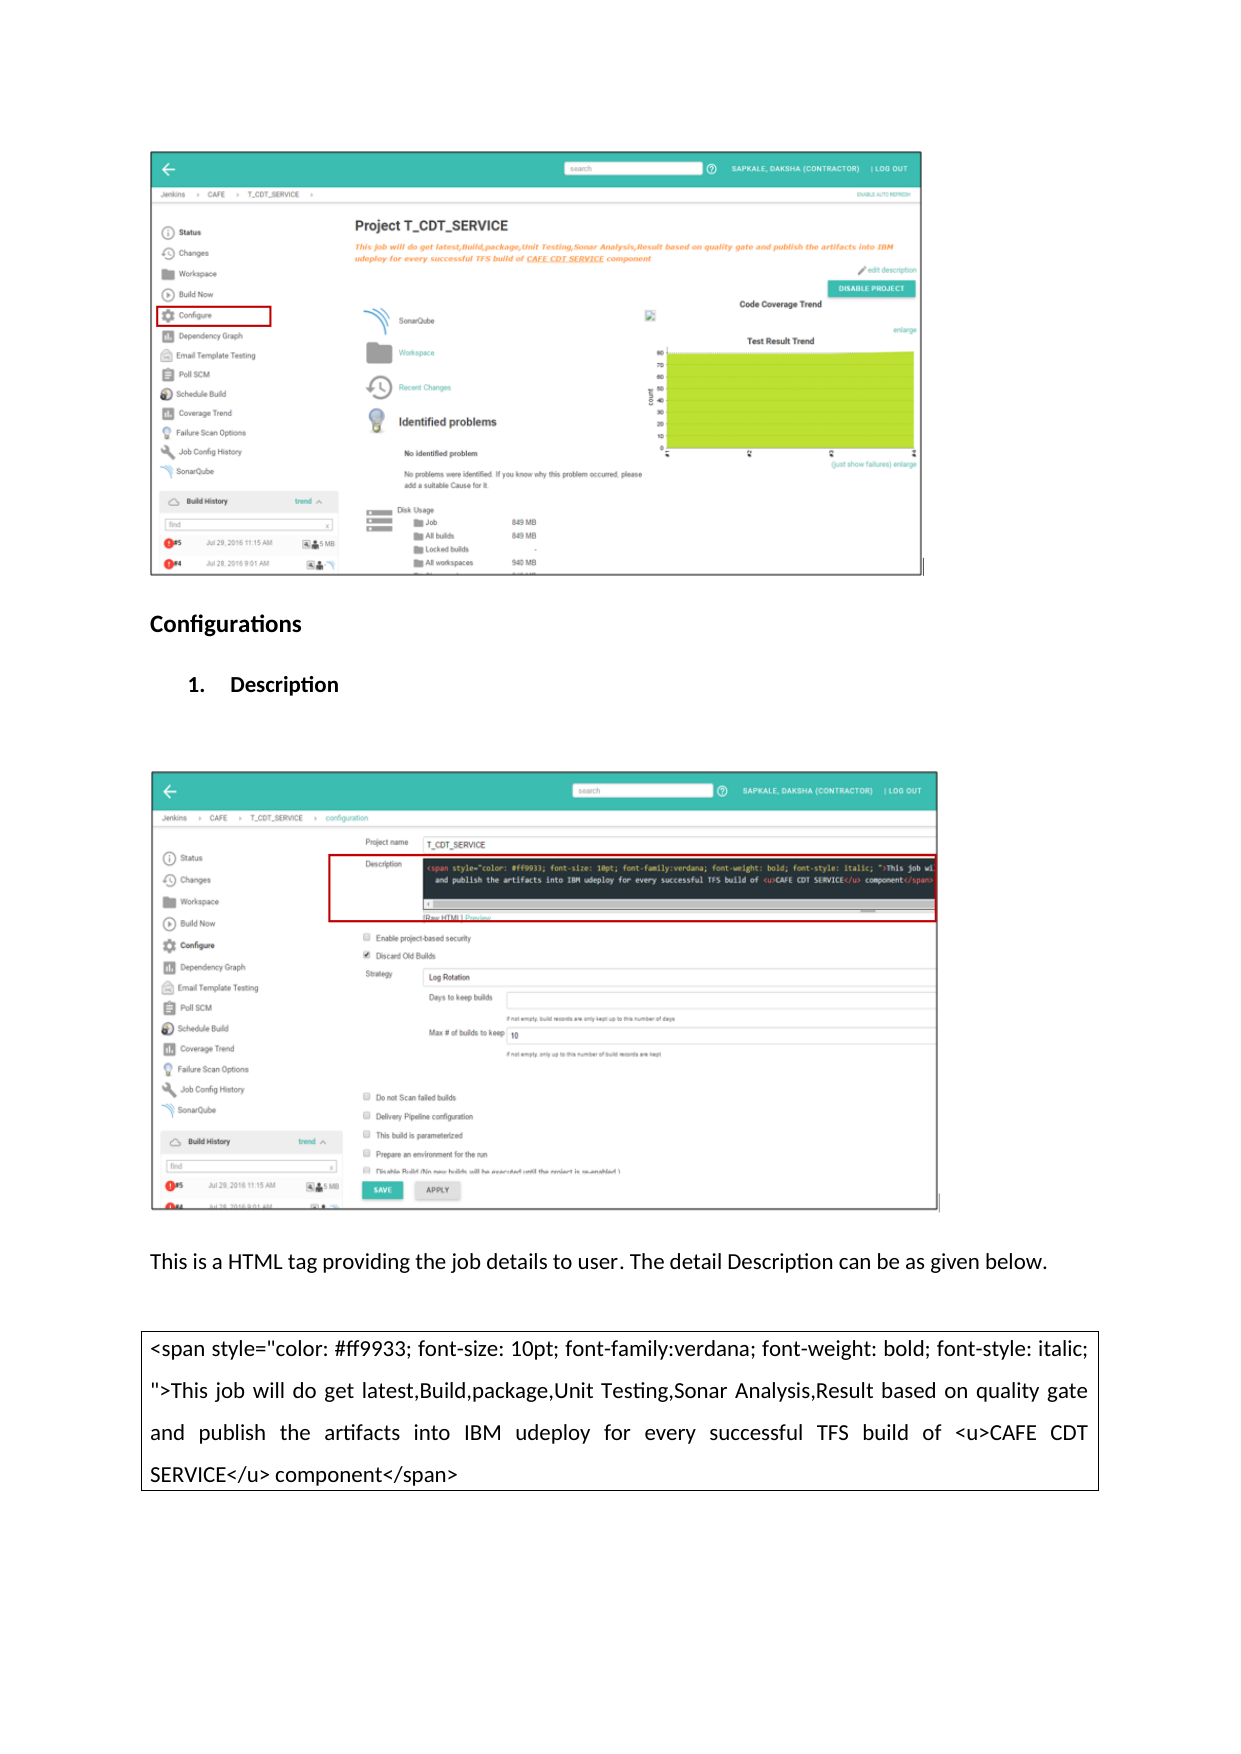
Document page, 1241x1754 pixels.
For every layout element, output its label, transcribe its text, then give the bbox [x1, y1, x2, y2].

picture [150, 150, 924, 578]
text <span style="color: #ff9933; font-size: 10pt; font-family:verdana; font-weight: bold; font-style: italic; ">This job will do get latest,Build,package,Unit Testing,Sonar Analysis,Result based on quality gate and publish the artifacts into IBM udeploy for every successful TFS build of <u>CAFE CDT SERVICE</u> component</span> [142, 1332, 1098, 1490]
text Configurations [150, 608, 1090, 638]
text This is a HTML tag providing the job details to user. The detail Description can be as given below. [150, 1247, 1090, 1275]
picture [150, 771, 940, 1217]
list Description [187, 670, 1090, 698]
